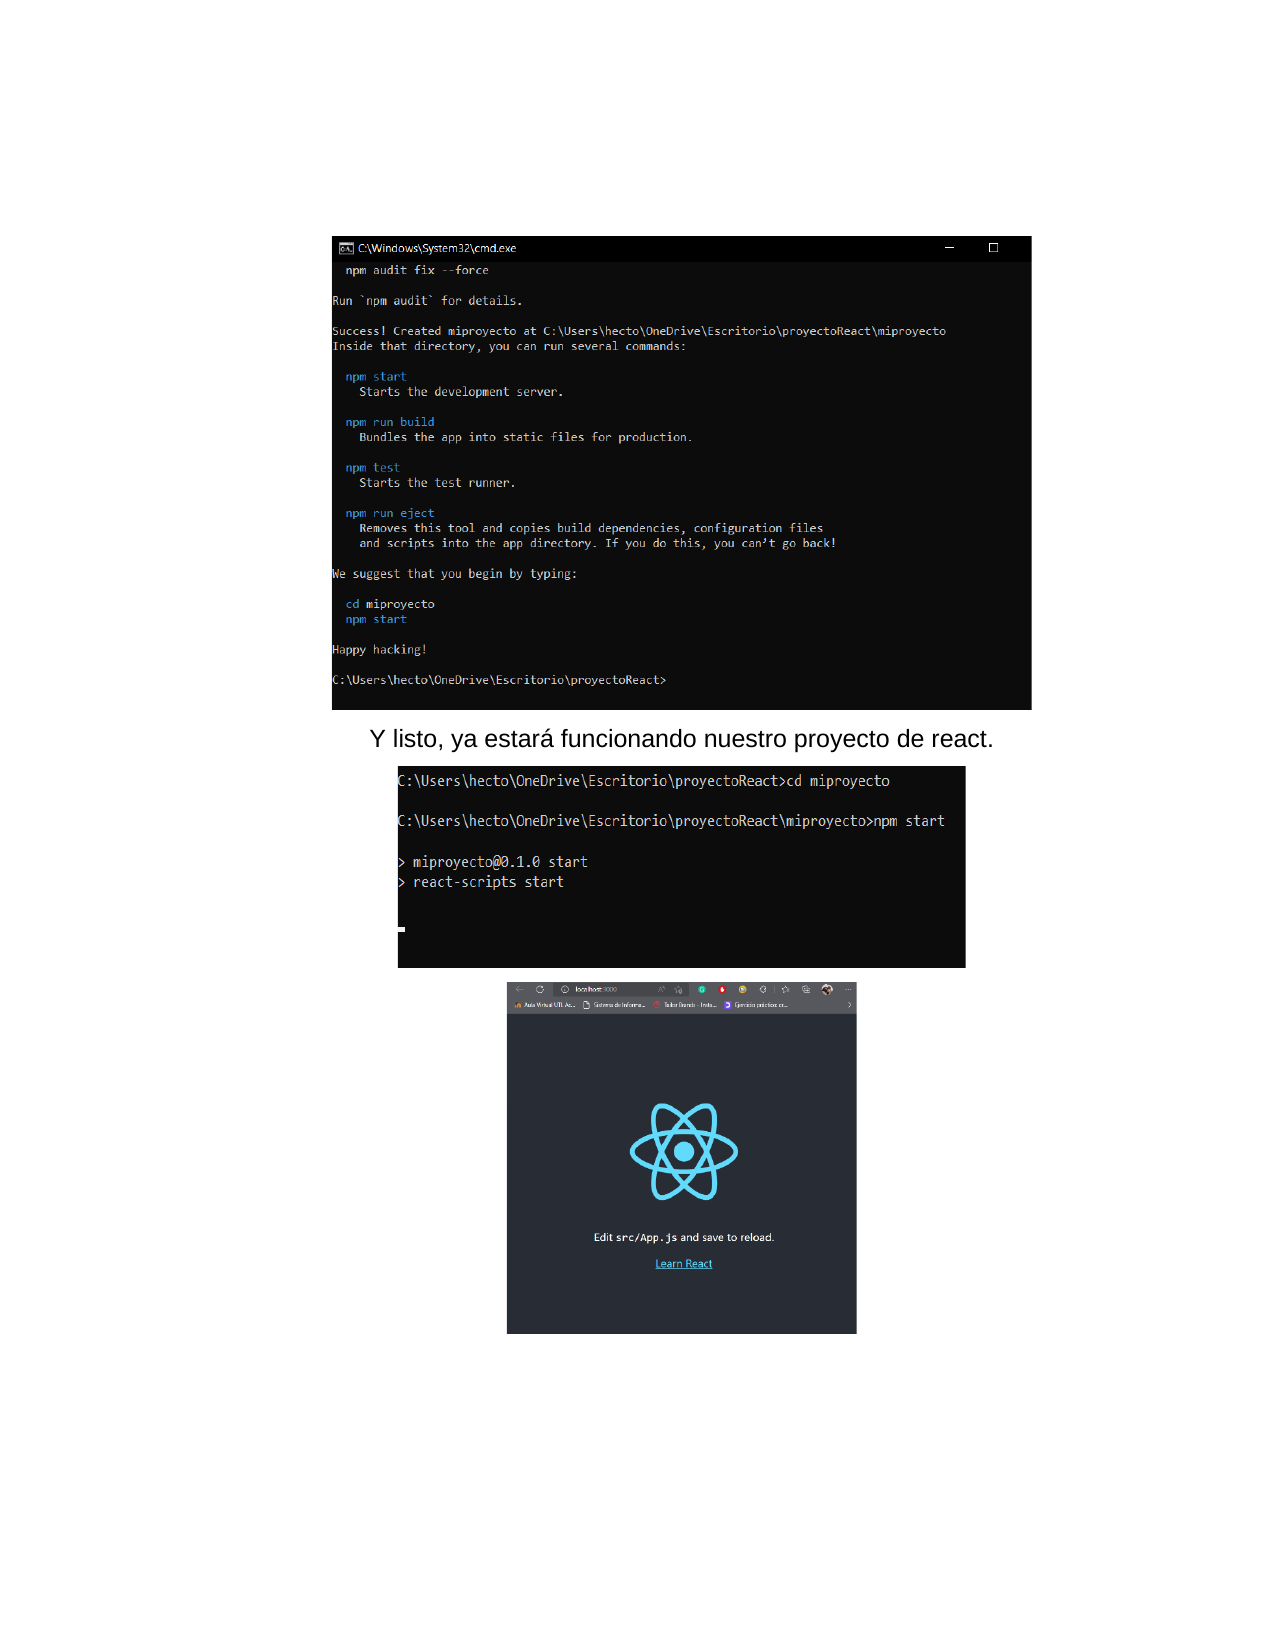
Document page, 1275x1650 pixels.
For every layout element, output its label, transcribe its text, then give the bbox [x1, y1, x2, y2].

picture [331, 236, 1032, 710]
picture [506, 982, 857, 1334]
text Y listo, ya estará funcionando nuestro proyecto de react. [236, 723, 1127, 752]
picture [397, 766, 966, 968]
